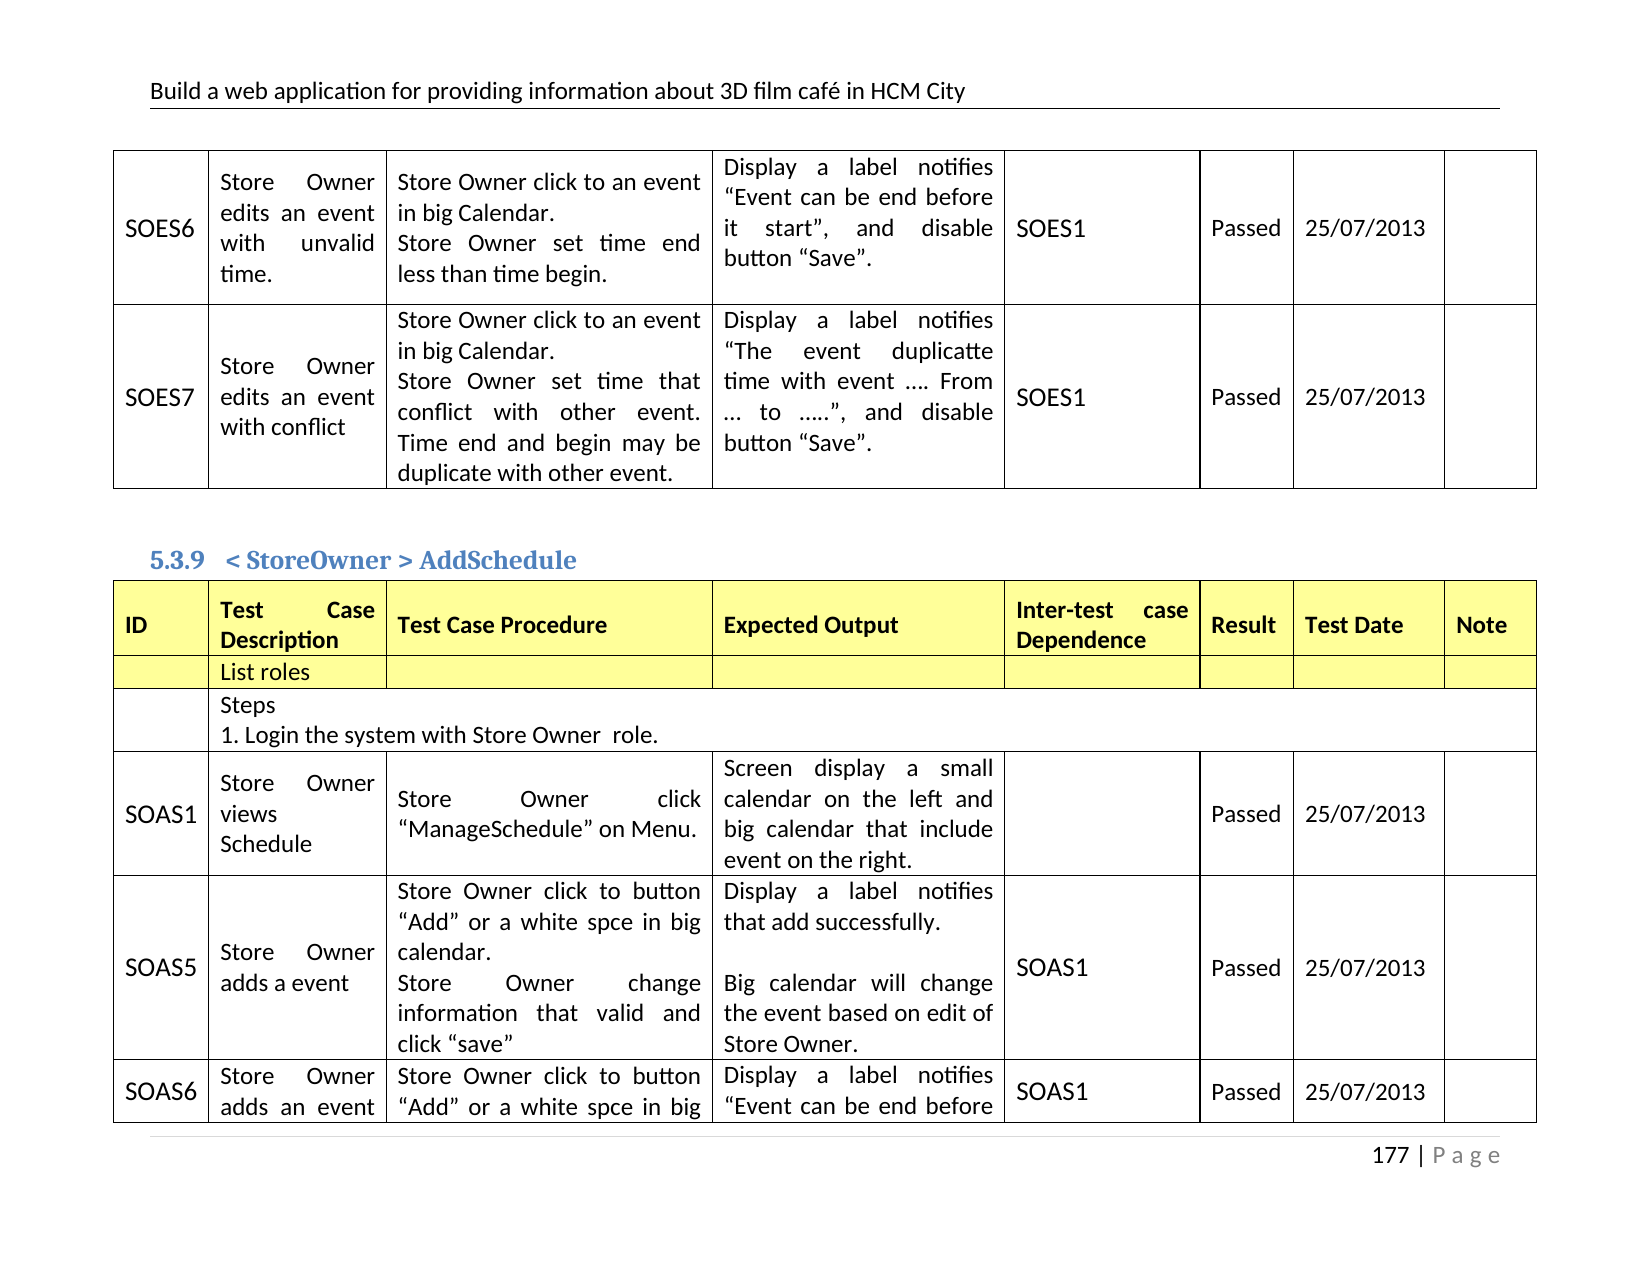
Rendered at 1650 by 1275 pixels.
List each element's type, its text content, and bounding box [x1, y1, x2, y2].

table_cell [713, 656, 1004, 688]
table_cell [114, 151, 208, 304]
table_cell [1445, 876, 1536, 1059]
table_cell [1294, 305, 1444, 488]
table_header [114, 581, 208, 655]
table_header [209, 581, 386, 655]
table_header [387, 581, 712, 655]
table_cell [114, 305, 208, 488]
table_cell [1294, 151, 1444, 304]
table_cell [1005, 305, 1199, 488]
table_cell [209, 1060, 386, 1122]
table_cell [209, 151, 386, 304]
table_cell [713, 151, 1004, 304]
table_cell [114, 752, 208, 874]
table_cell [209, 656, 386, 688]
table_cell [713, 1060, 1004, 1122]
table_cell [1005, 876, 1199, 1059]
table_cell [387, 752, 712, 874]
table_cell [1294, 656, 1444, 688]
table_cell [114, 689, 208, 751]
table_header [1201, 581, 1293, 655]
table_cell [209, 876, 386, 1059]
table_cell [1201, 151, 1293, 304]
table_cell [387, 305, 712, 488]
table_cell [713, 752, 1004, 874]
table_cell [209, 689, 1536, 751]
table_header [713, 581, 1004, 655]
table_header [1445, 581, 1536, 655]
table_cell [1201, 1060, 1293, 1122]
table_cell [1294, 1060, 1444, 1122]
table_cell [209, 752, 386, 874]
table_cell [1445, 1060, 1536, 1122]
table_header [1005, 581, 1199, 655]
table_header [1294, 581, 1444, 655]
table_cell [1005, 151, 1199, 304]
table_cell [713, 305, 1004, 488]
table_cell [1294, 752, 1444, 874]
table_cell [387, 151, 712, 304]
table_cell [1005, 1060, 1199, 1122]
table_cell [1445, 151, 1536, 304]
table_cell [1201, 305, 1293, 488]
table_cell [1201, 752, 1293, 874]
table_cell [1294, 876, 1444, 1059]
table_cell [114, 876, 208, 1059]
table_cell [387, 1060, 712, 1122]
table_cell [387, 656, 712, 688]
subtitle < StoreOwner > AddSchedule [150, 545, 1500, 576]
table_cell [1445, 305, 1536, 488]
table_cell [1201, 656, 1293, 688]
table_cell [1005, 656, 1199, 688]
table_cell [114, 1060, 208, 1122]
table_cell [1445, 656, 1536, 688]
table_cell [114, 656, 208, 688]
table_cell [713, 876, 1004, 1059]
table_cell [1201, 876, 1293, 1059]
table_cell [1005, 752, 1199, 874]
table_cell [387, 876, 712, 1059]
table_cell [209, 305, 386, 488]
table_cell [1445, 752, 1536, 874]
